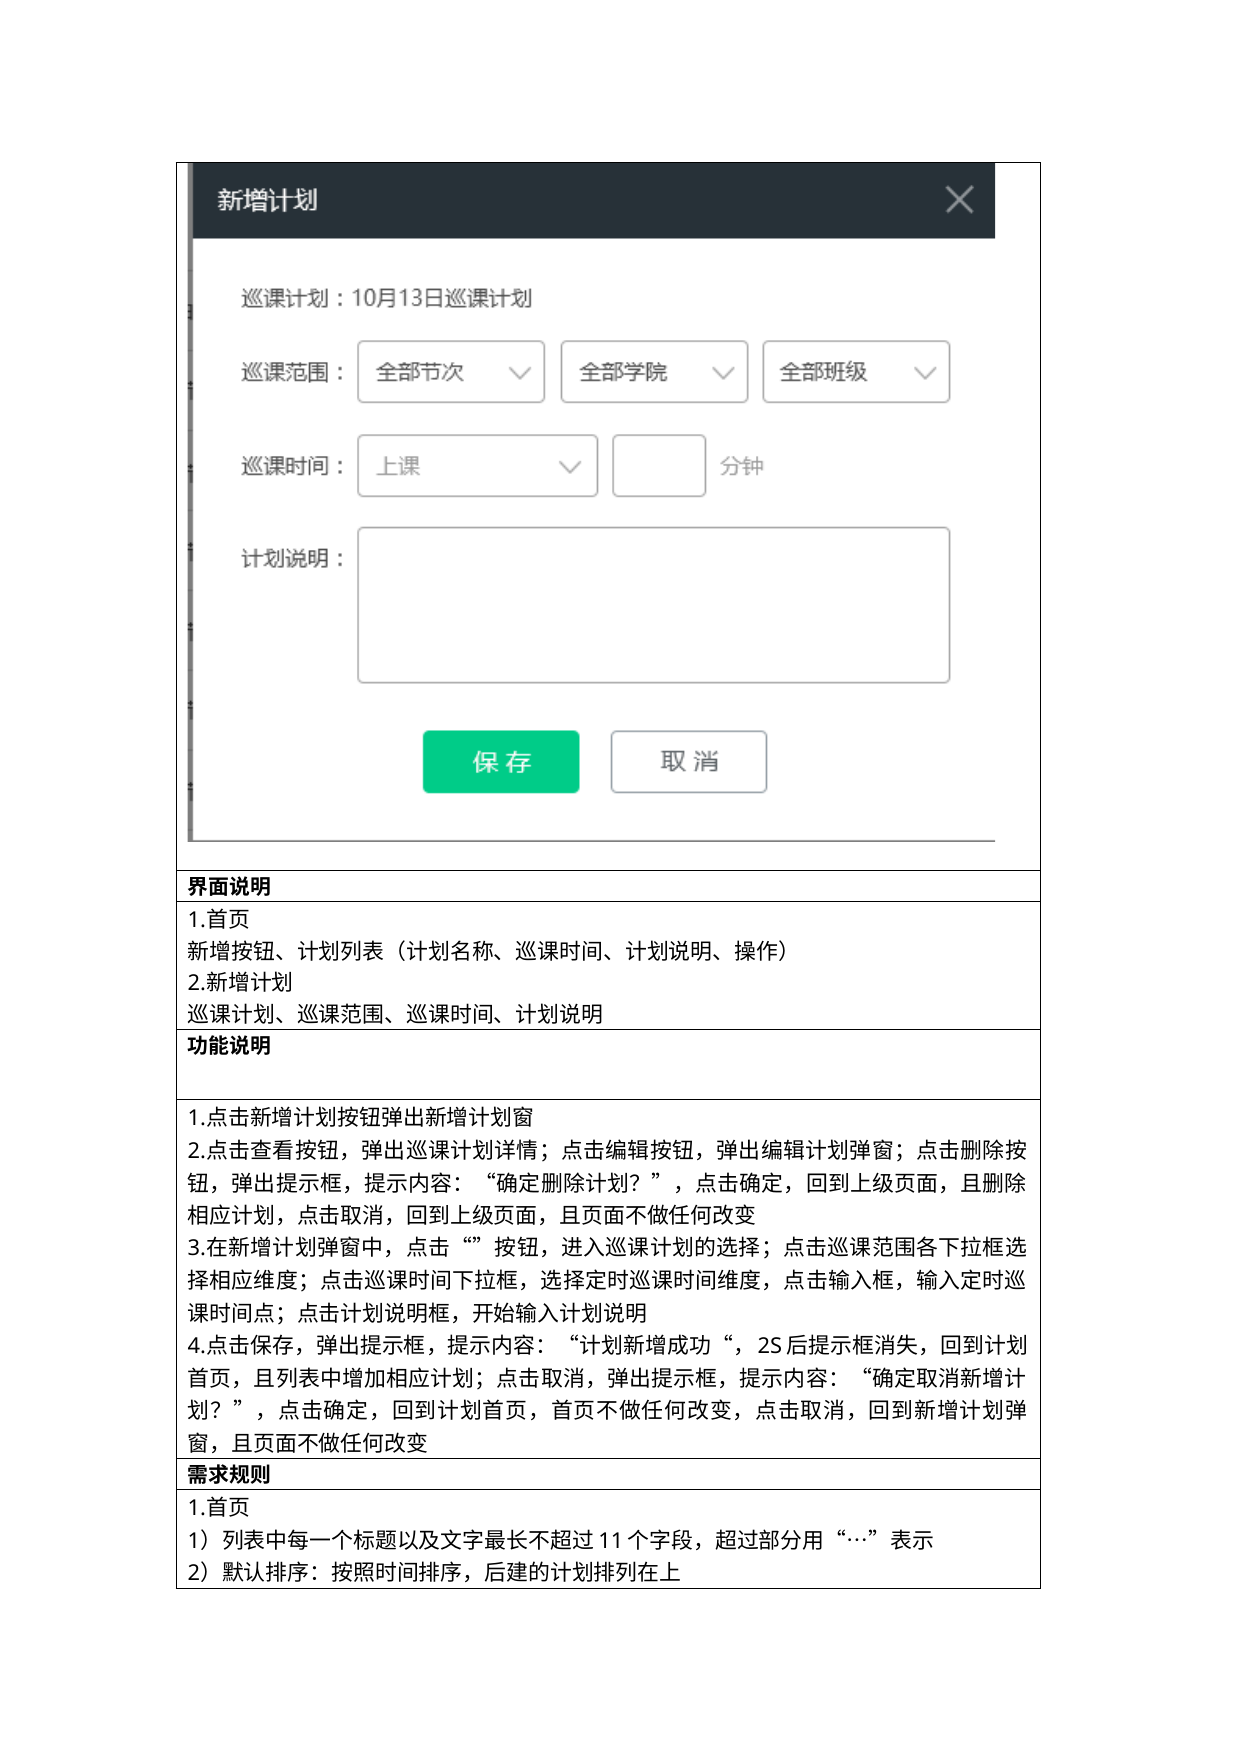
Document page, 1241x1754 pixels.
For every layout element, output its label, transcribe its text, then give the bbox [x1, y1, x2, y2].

table_cell 界面说明 [177, 871, 1040, 901]
table_cell 功能说明 [177, 1030, 1040, 1099]
table_cell 1.首页 新增按钮、计划列表（计划名称、巡课时间、计划说明、操作） 2.新增计划 巡课计划、巡课范围、巡课时间、计划说明 [177, 902, 1040, 1029]
table_cell 1.首页 2.新增计划 [177, 163, 1040, 869]
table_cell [177, 1490, 1040, 1587]
table_cell 需求规则 [177, 1459, 1040, 1489]
table_cell 1.点击新增计划按钮弹出新增计划窗 2.点击查看按钮，弹出巡课计划详情；点击编辑按钮，弹出编辑计划弹窗；点击删除按钮，弹出提示框，提示内容：“确定删除计划？”，点击确定，回到上级页面，且删除相应计划，点击取消，回到上级页面，且页面不做任何改变 3.在新增计划弹窗中，点击“”按钮，进入巡课计划的选择；点击巡课范围各下拉框选择相应维度；点击巡课时间下拉框，选择定时巡课时间维度，点击输入框，输入定时巡课时间点；点击计划说明框，开始输入计划说明 4.点击保存，弹出提示框，提示内容：“计划新增成功“，2S后提示框消失，回到计划首页，且列表中增加相应计划；点击取消，弹出提示框，提示内容：“确定取消新增计划？”，点击确定，回到计划首页，首页不做任何改变，点击取消，回到新增计划弹窗，且页面不做任何改变 [177, 1100, 1040, 1458]
picture [187, 163, 996, 842]
